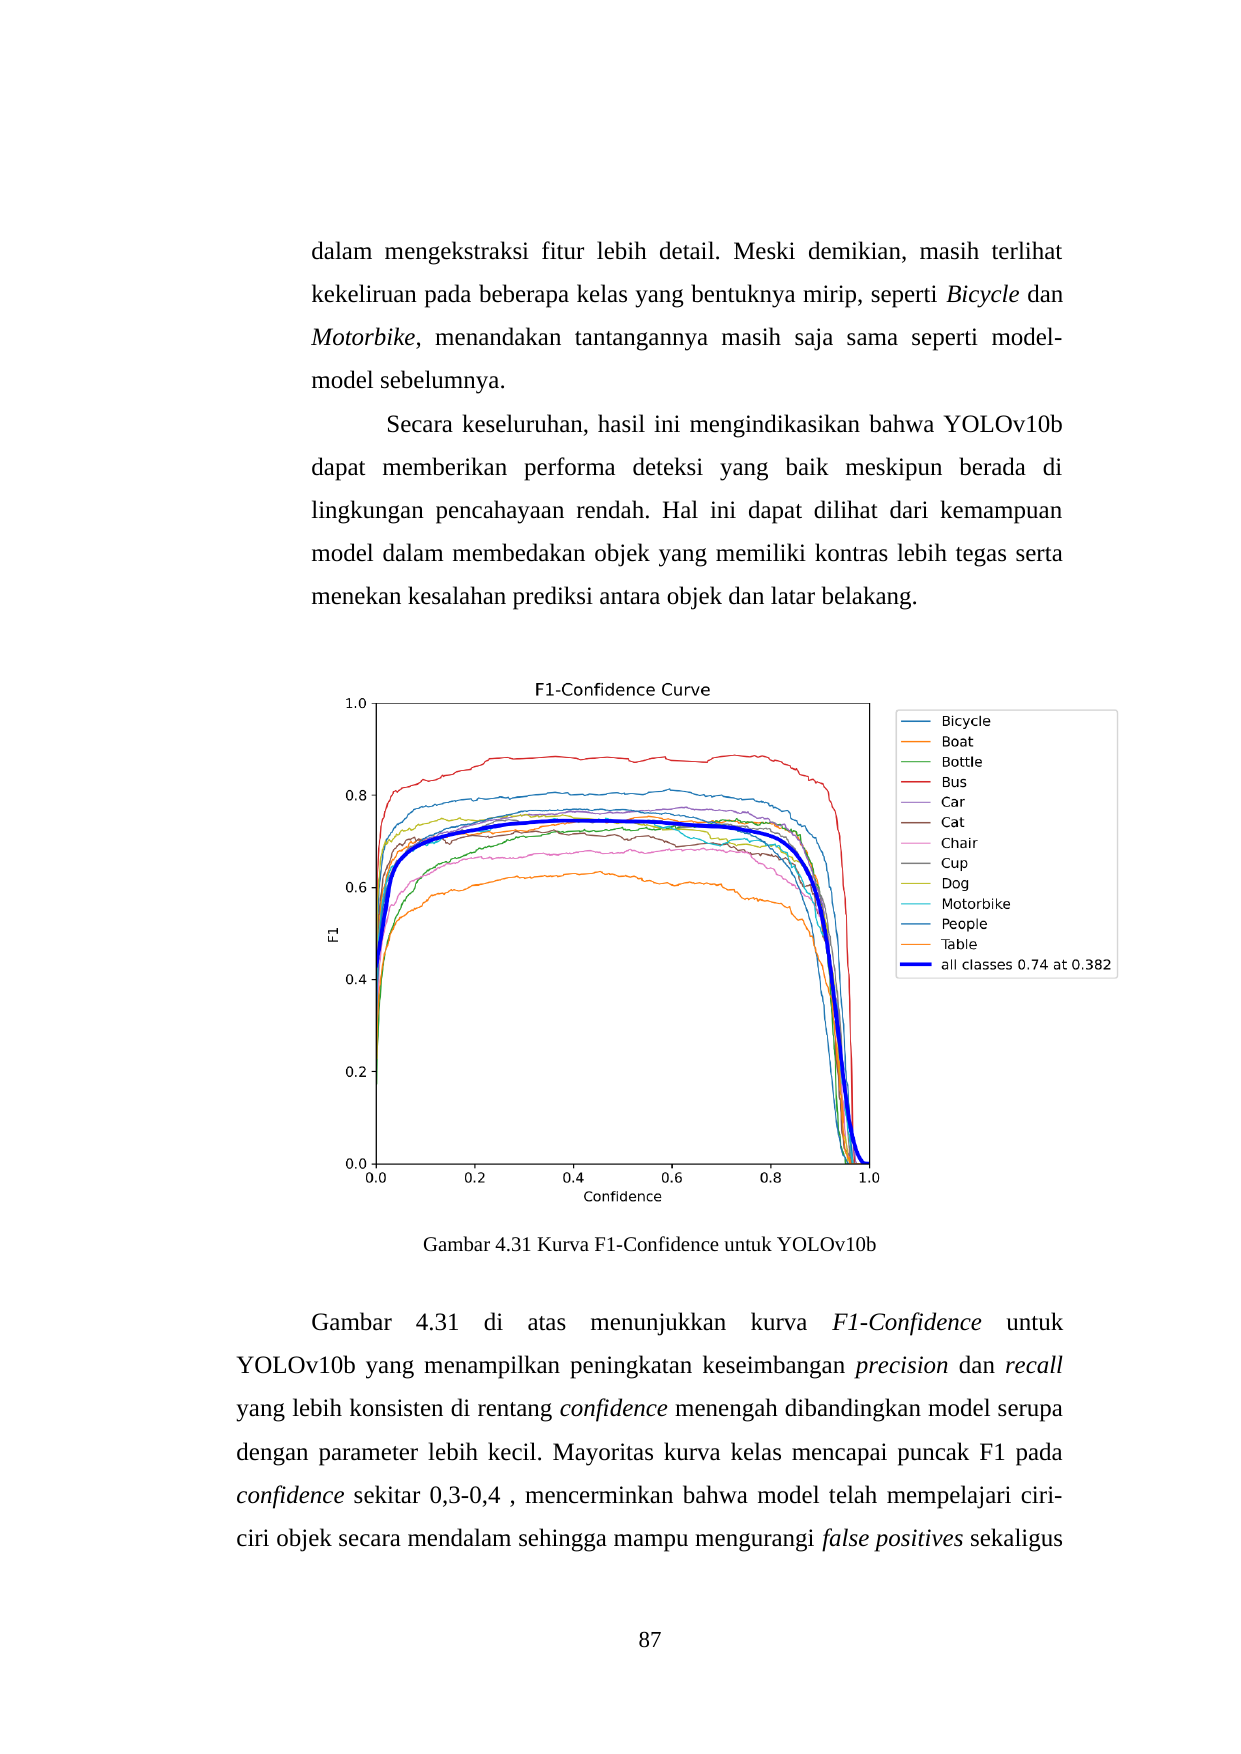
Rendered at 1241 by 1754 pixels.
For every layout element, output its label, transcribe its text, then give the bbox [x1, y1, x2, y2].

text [236, 1307, 1063, 1552]
text Secara keseluruhan, hasil ini mengindikasikan bahwa YOLOv10b dapat memberikan performa deteksi yang baik meskipun berada di lingkungan pencahayaan rendah. Hal ini dapat dilihat dari kemampuan model dalam membedakan objek yang memiliki kontras lebih tegas serta menekan kesalahan prediksi antara objek dan latar belakang. [311, 409, 1063, 610]
text Gambar 4.31 Kurva F1-Confidence untuk YOLOv10b [236, 1232, 1063, 1256]
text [311, 236, 1063, 394]
picture [311, 667, 1138, 1219]
